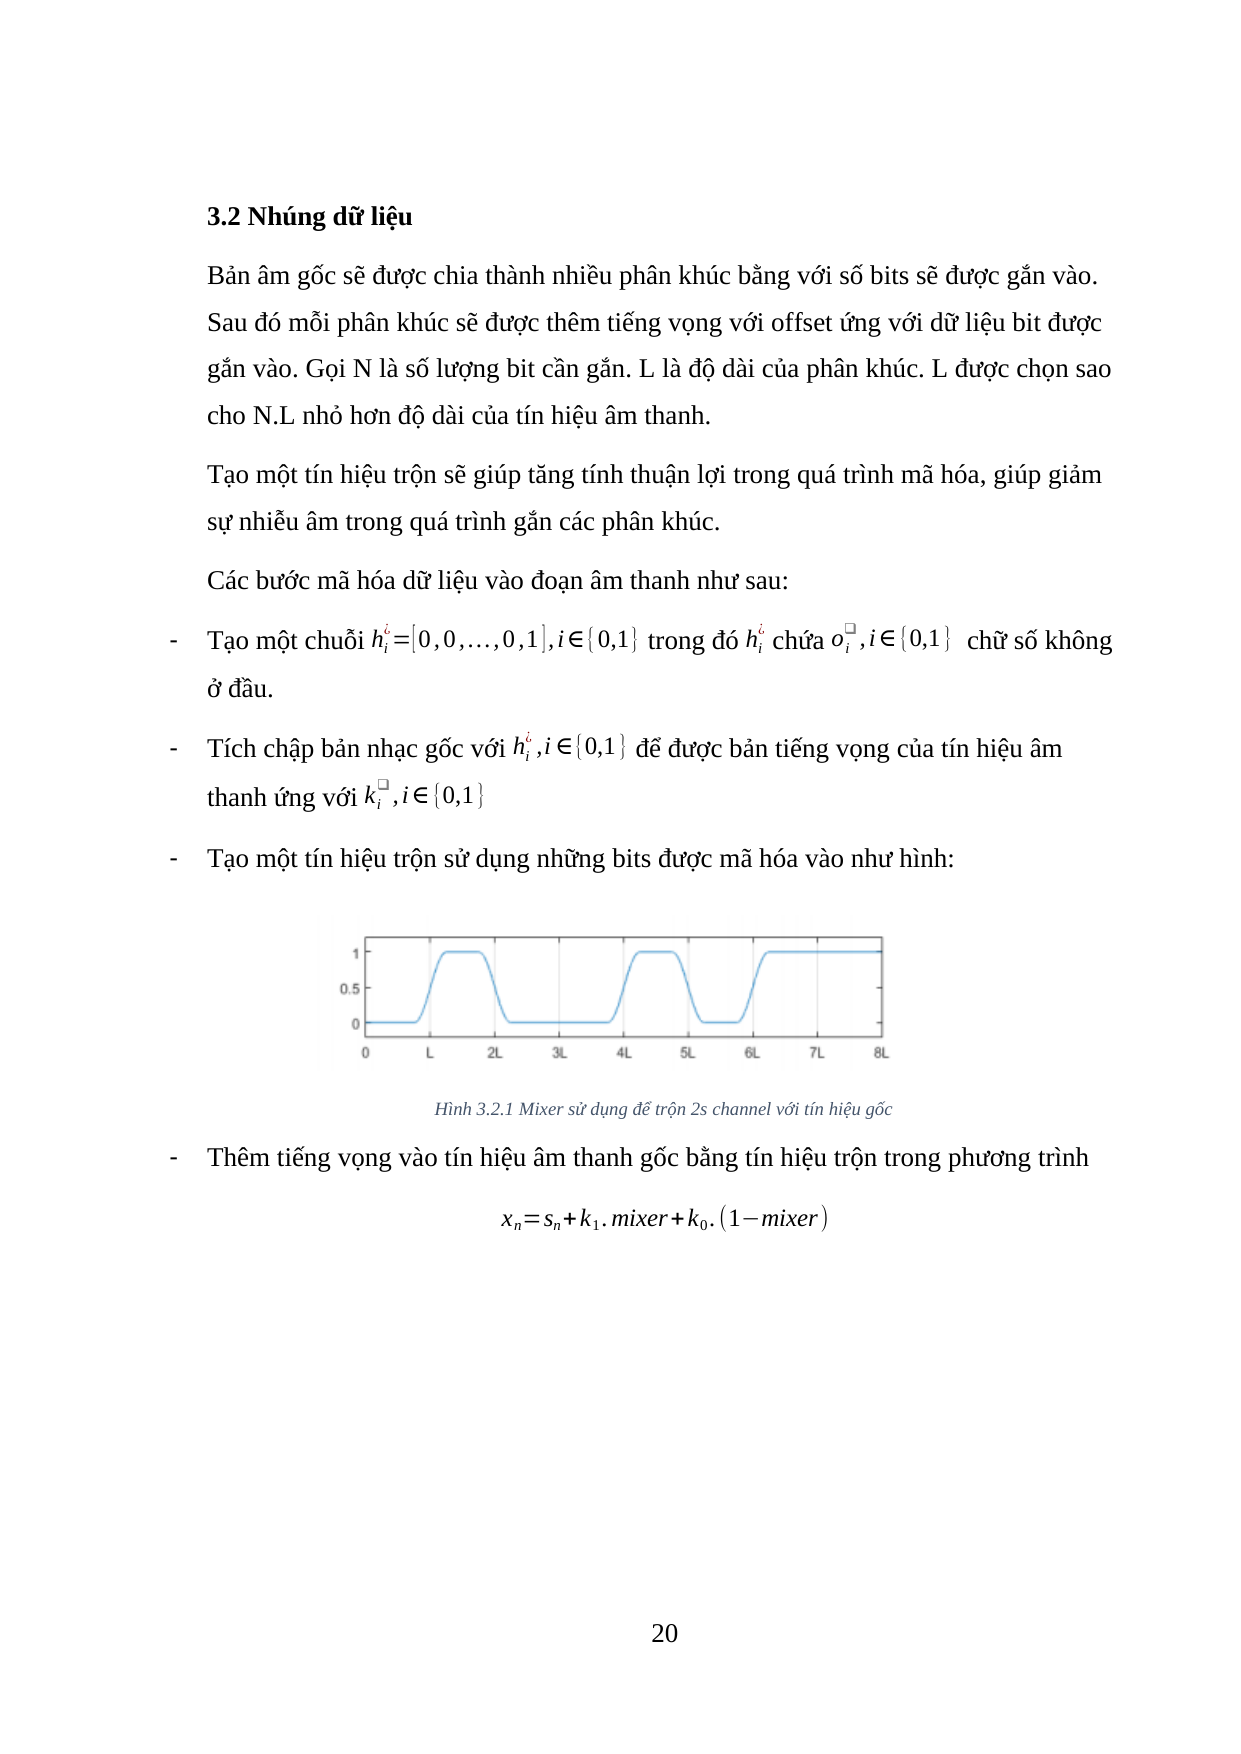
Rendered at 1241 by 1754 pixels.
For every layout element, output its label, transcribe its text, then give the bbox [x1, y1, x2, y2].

text Bản âm gốc sẽ được chia thành nhiều phân khúc bằng với số bits sẽ được gắn vào. Sau đó mỗi phân khúc sẽ được thêm tiếng vọng với offset ứng với dữ liệu bit được gắn vào. Gọi N là số lượng bit cần gắn. L là độ dài của phân khúc. L được chọn sao cho N.L nhỏ hơn độ dài của tín hiệu âm thanh. [207, 259, 1122, 430]
picture [244, 903, 974, 1071]
list Thêm tiếng vọng vào tín hiệu âm thanh gốc bằng tín hiệu trộn trong phương trình [169, 1141, 1122, 1174]
text Hình 3.2.1 Mixer sử dụng để trộn 2s channel với tín hiệu gốc [207, 1098, 1122, 1120]
text Tạo một tín hiệu trộn sẽ giúp tăng tính thuận lợi trong quá trình mã hóa, giúp giảm sự nhiễu âm trong quá trình gắn các phân khúc. [207, 458, 1122, 536]
subtitle 3.2 Nhúng dữ liệu [207, 200, 1122, 231]
list Tích chập bản nhạc gốc với để được bản tiếng vọng của tín hiệu âm thanh ứng với [169, 731, 1122, 813]
text Các bước mã hóa dữ liệu vào đoạn âm thanh như sau: [207, 564, 1122, 595]
list Tạo một chuỗi trong đó chứa chữ số không ở đầu. [169, 623, 1122, 703]
list Tạo một tín hiệu trộn sử dụng những bits được mã hóa vào như hình: [169, 841, 1122, 874]
